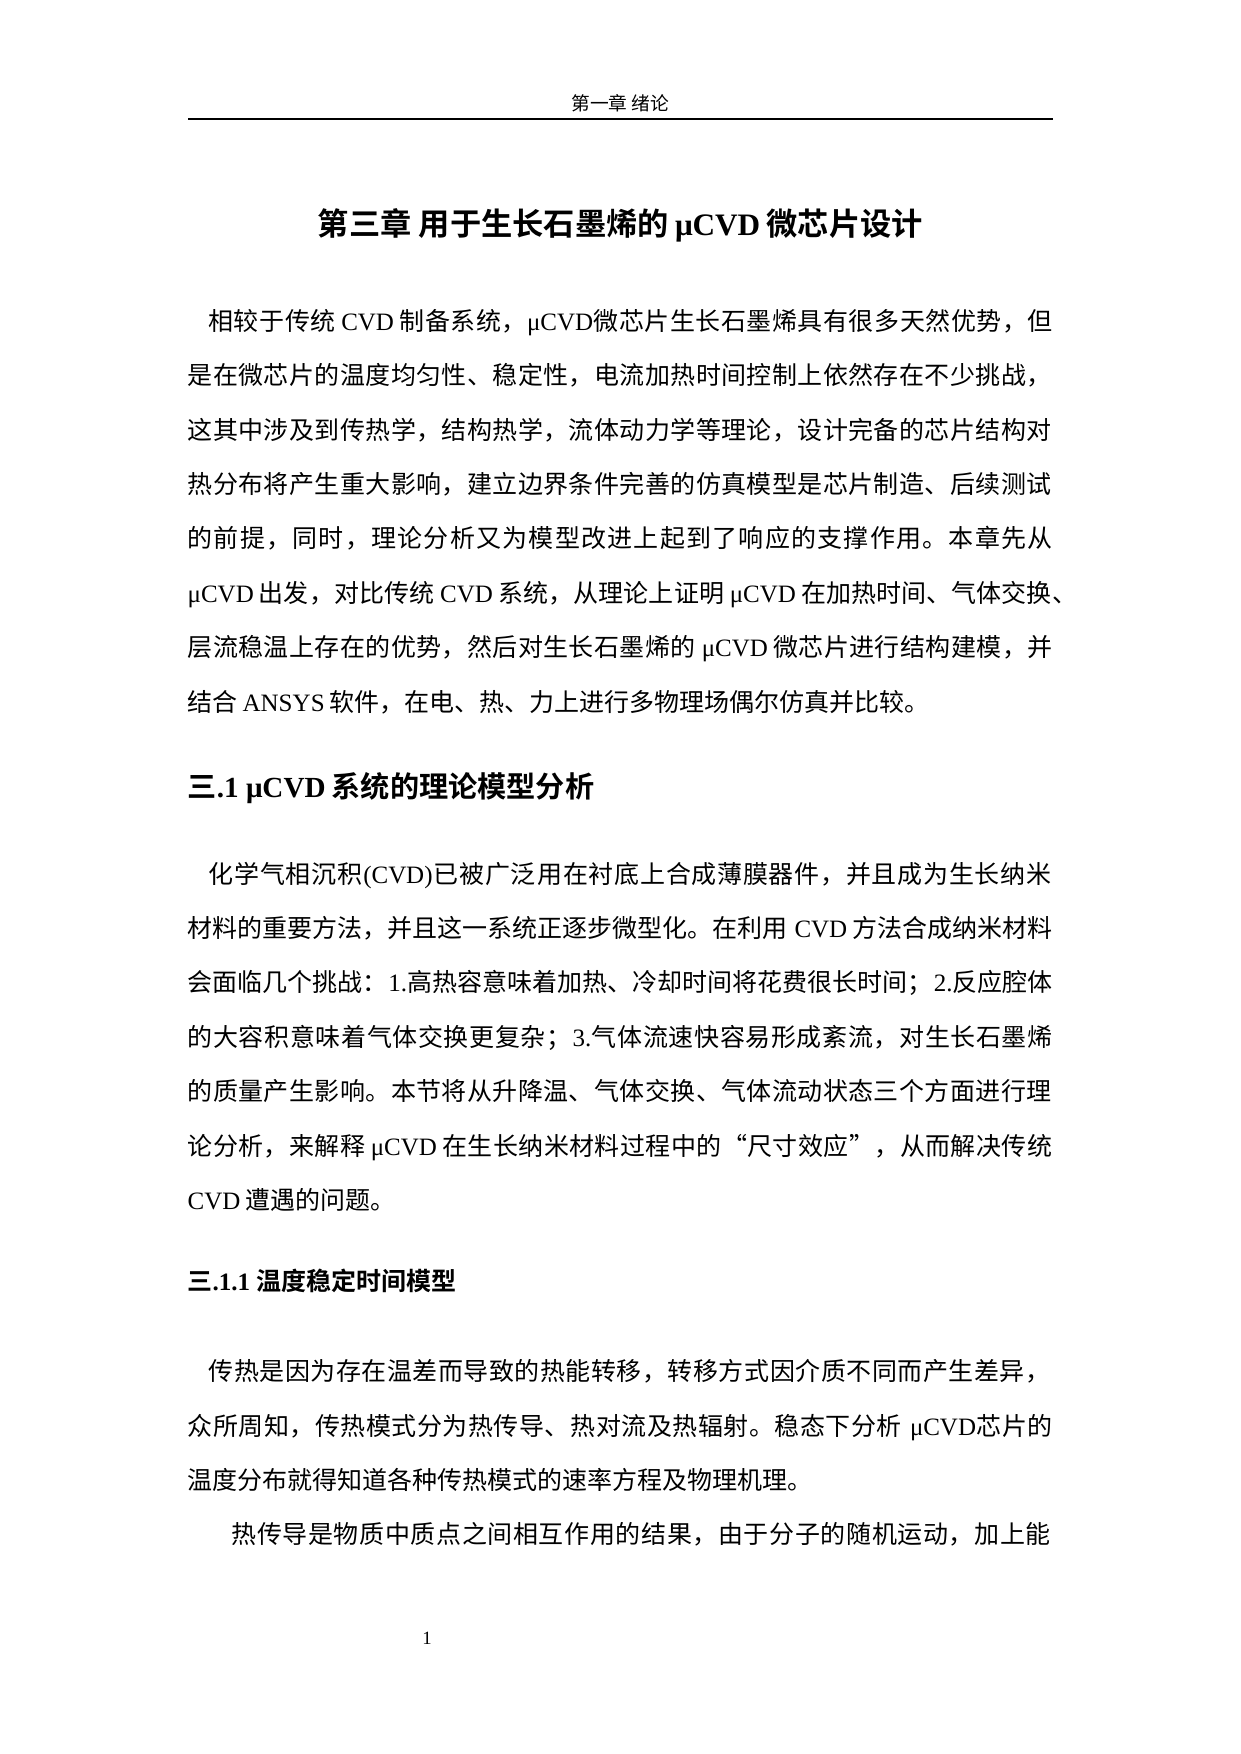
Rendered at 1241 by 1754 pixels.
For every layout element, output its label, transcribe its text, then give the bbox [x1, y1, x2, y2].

subtitle 温度稳定时间模型 [187, 1262, 1053, 1298]
text 相较于传统CVD制备系统，μCVD微芯片生长石墨烯具有很多天然优势，但是在微芯片的温度均匀性、稳定性，电流加热时间控制上依然存在不少挑战，这其中涉及到传热学，结构热学，流体动力学等理论，设计完备的芯片结构对热分布将产生重大影响，建立边界条件完善的仿真模型是芯片制造、后续测试的前提，同时，理论分析又为模型改进上起到了响应的支撑作用。本章先从μCVD出发，对比传统CVD系统，从理论上证明μCVD在加热时间、气体交换、层流稳温上存在的优势，然后对生长石墨烯的μCVD微芯片进行结构建模，并结合ANSYS软件，在电、热、力上进行多物理场偶尔仿真并比较。 [187, 301, 1053, 718]
text 化学气相沉积(CVD)已被广泛用在衬底上合成薄膜器件，并且成为生长纳米材料的重要方法，并且这一系统正逐步微型化。在利用CVD方法合成纳米材料会面临几个挑战：1.高热容意味着加热、冷却时间将花费很长时间；2.反应腔体的大容积意味着气体交换更复杂；3.气体流速快容易形成紊流，对生长石墨烯的质量产生影响。本节将从升降温、气体交换、气体流动状态三个方面进行理论分析，来解释μCVD在生长纳米材料过程中的“尺寸效应”，从而解决传统CVD遭遇的问题。 [187, 854, 1053, 1217]
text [187, 1515, 1053, 1551]
subtitle μCVD系统的理论模型分析 [187, 763, 1053, 806]
subtitle 用于生长石墨烯的μCVD微芯片设计 [187, 199, 1053, 244]
text 传热是因为存在温差而导致的热能转移，转移方式因介质不同而产生差异，众所周知，传热模式分为热传导、热对流及热辐射。稳态下分析μCVD芯片的温度分布就得知道各种传热模式的速率方程及物理机理。 [187, 1352, 1053, 1497]
